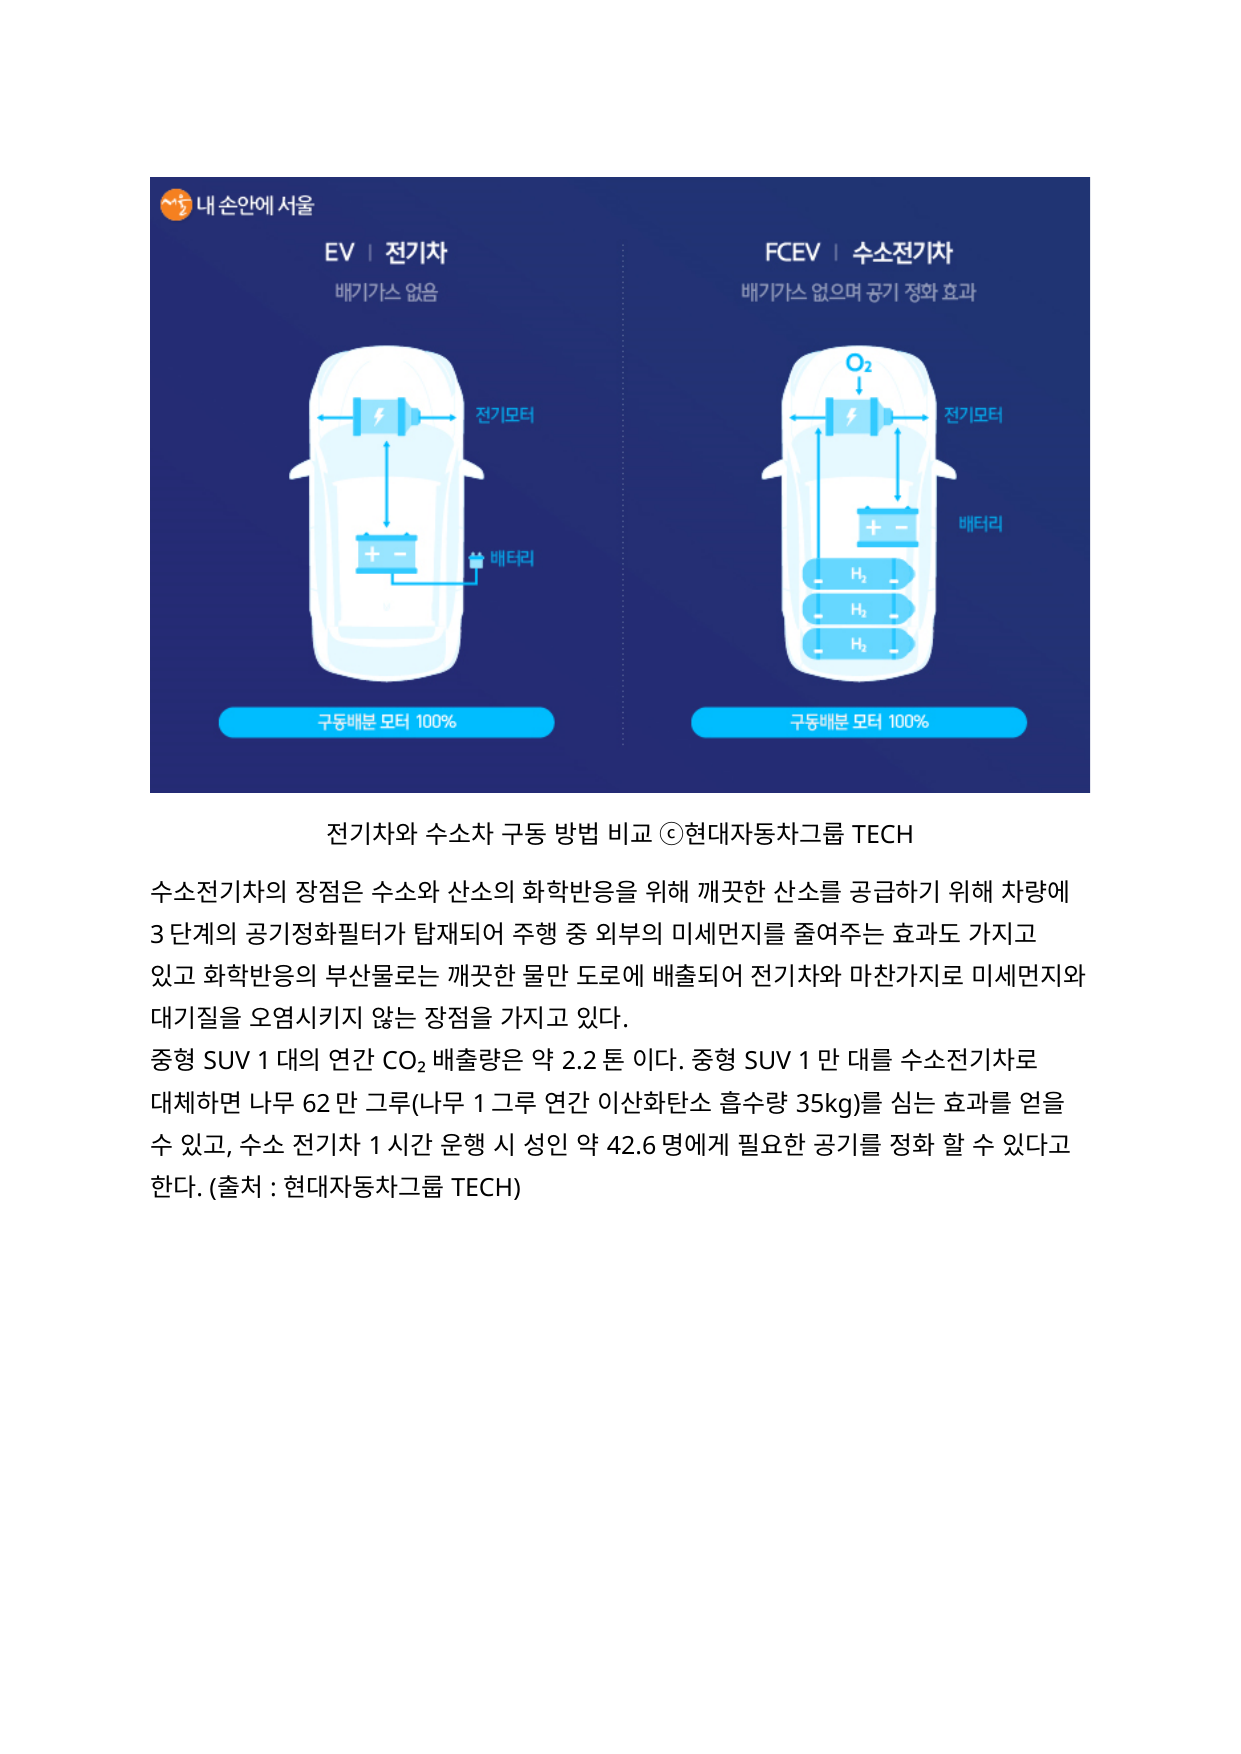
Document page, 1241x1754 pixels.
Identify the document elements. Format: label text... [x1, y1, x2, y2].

text 전기차와 수소차 구동 방법 비교 ⓒ현대자동차그룹 TECH [150, 808, 1090, 851]
text 중형 SUV 1대의 연간 CO₂ 배출량은 약 2.2톤 이다. 중형 SUV 1만 대를 수소전기차로 대체하면 나무 62만 그루(나무 1그루 연간 이산화탄소 흡수량 35kg)를 심는 효과를 얻을 수 있고, 수소 전기차 1시간 운행 시 성인 약 42.6명에게 필요한 공기를 정화 할 수 있다고 한다. (출처 : 현대자동차그룹 TECH) [150, 1035, 1090, 1204]
picture [150, 177, 1091, 793]
text 수소전기차의 장점은 수소와 산소의 화학반응을 위해 깨끗한 산소를 공급하기 위해 차량에 3단계의 공기정화필터가 탑재되어 주행 중 외부의 미세먼지를 줄여주는 효과도 가지고 있고 화학반응의 부산물로는 깨끗한 물만 도로에 배출되어 전기차와 마찬가지로 미세먼지와 대기질을 오염시키지 않는 장점을 가지고 있다. [150, 866, 1090, 1035]
